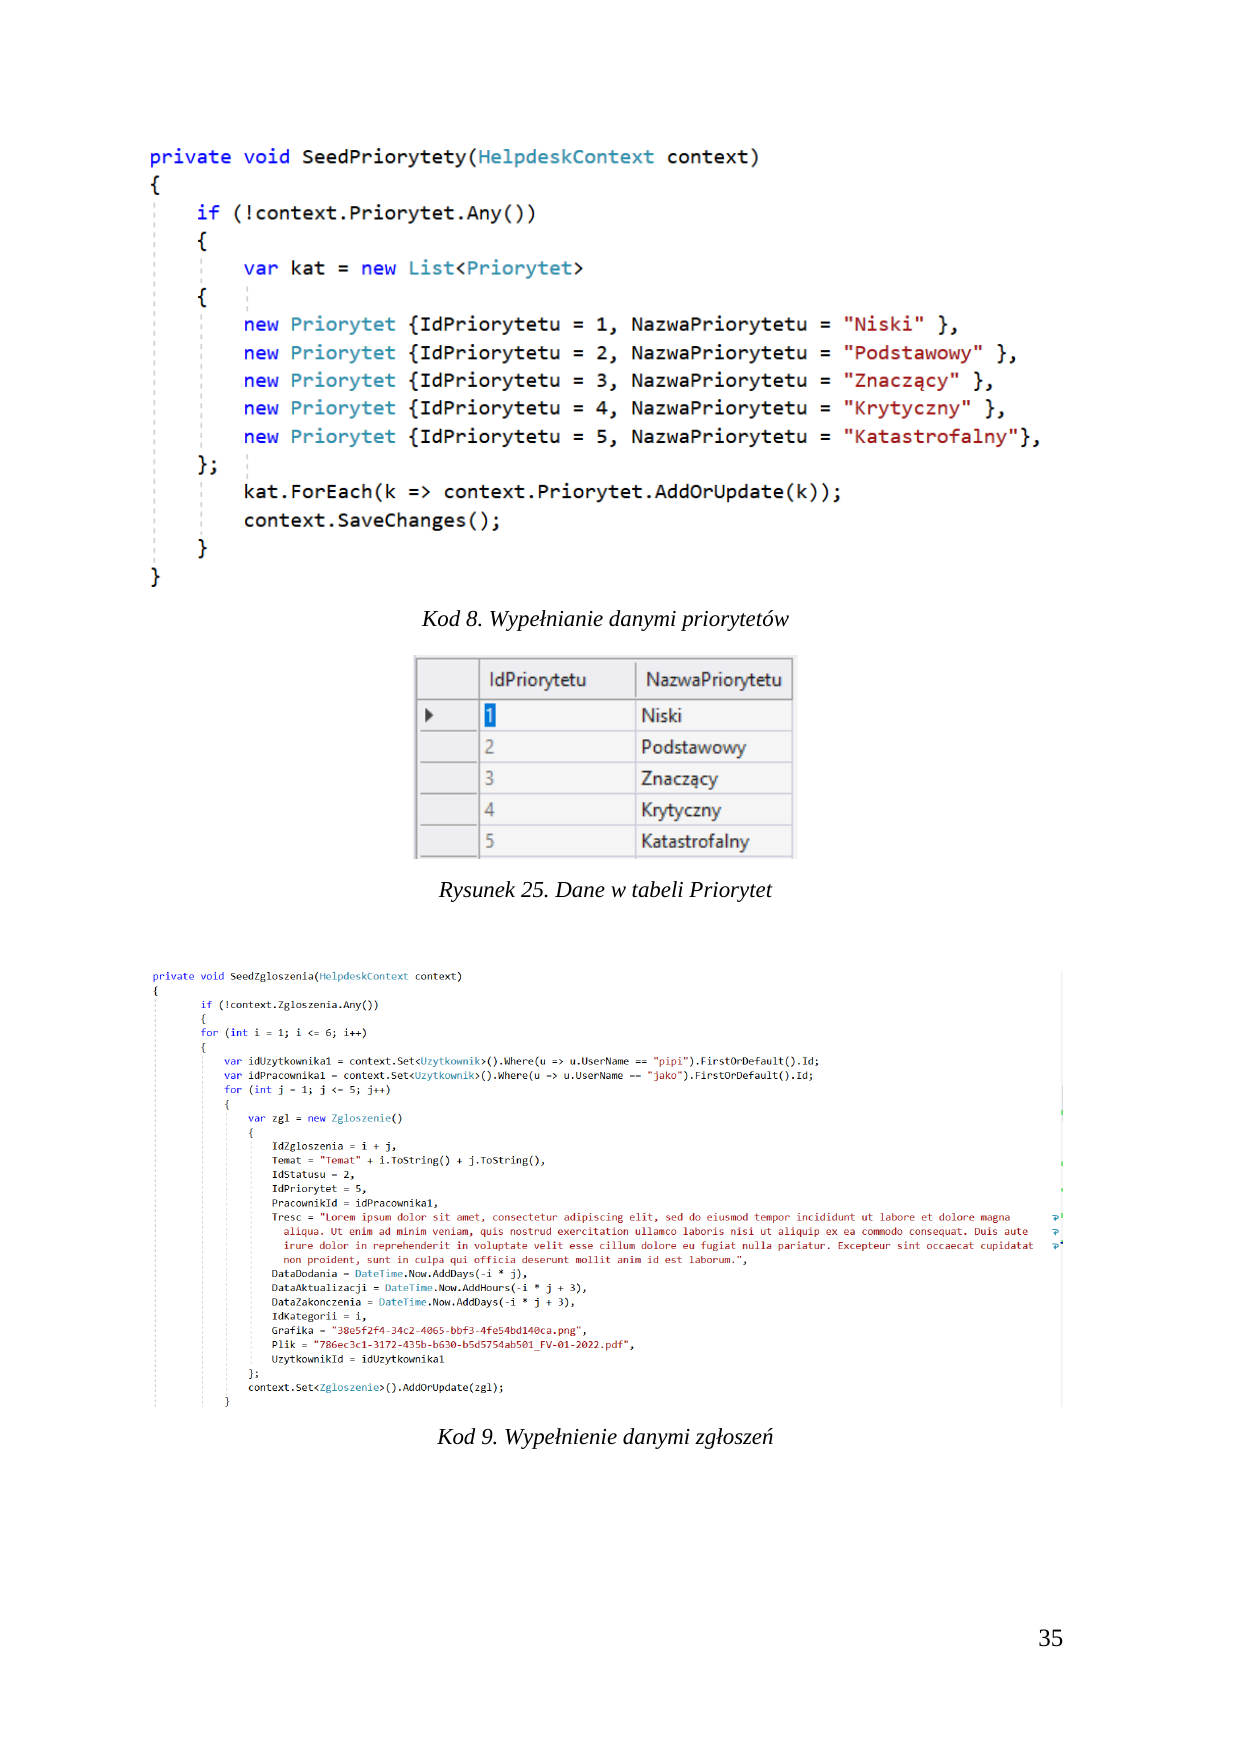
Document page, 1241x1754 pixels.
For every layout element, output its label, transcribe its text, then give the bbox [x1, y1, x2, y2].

text Kod 9. Wypełnienie danymi zgłoszeń [148, 1423, 1063, 1449]
text Kod 8. Wypełnianie danymi priorytetów [148, 605, 1063, 631]
picture [147, 147, 1063, 588]
text Rysunek 25. Dane w tabeli Priorytet [148, 876, 1063, 902]
picture [413, 655, 798, 859]
picture [147, 972, 1063, 1407]
